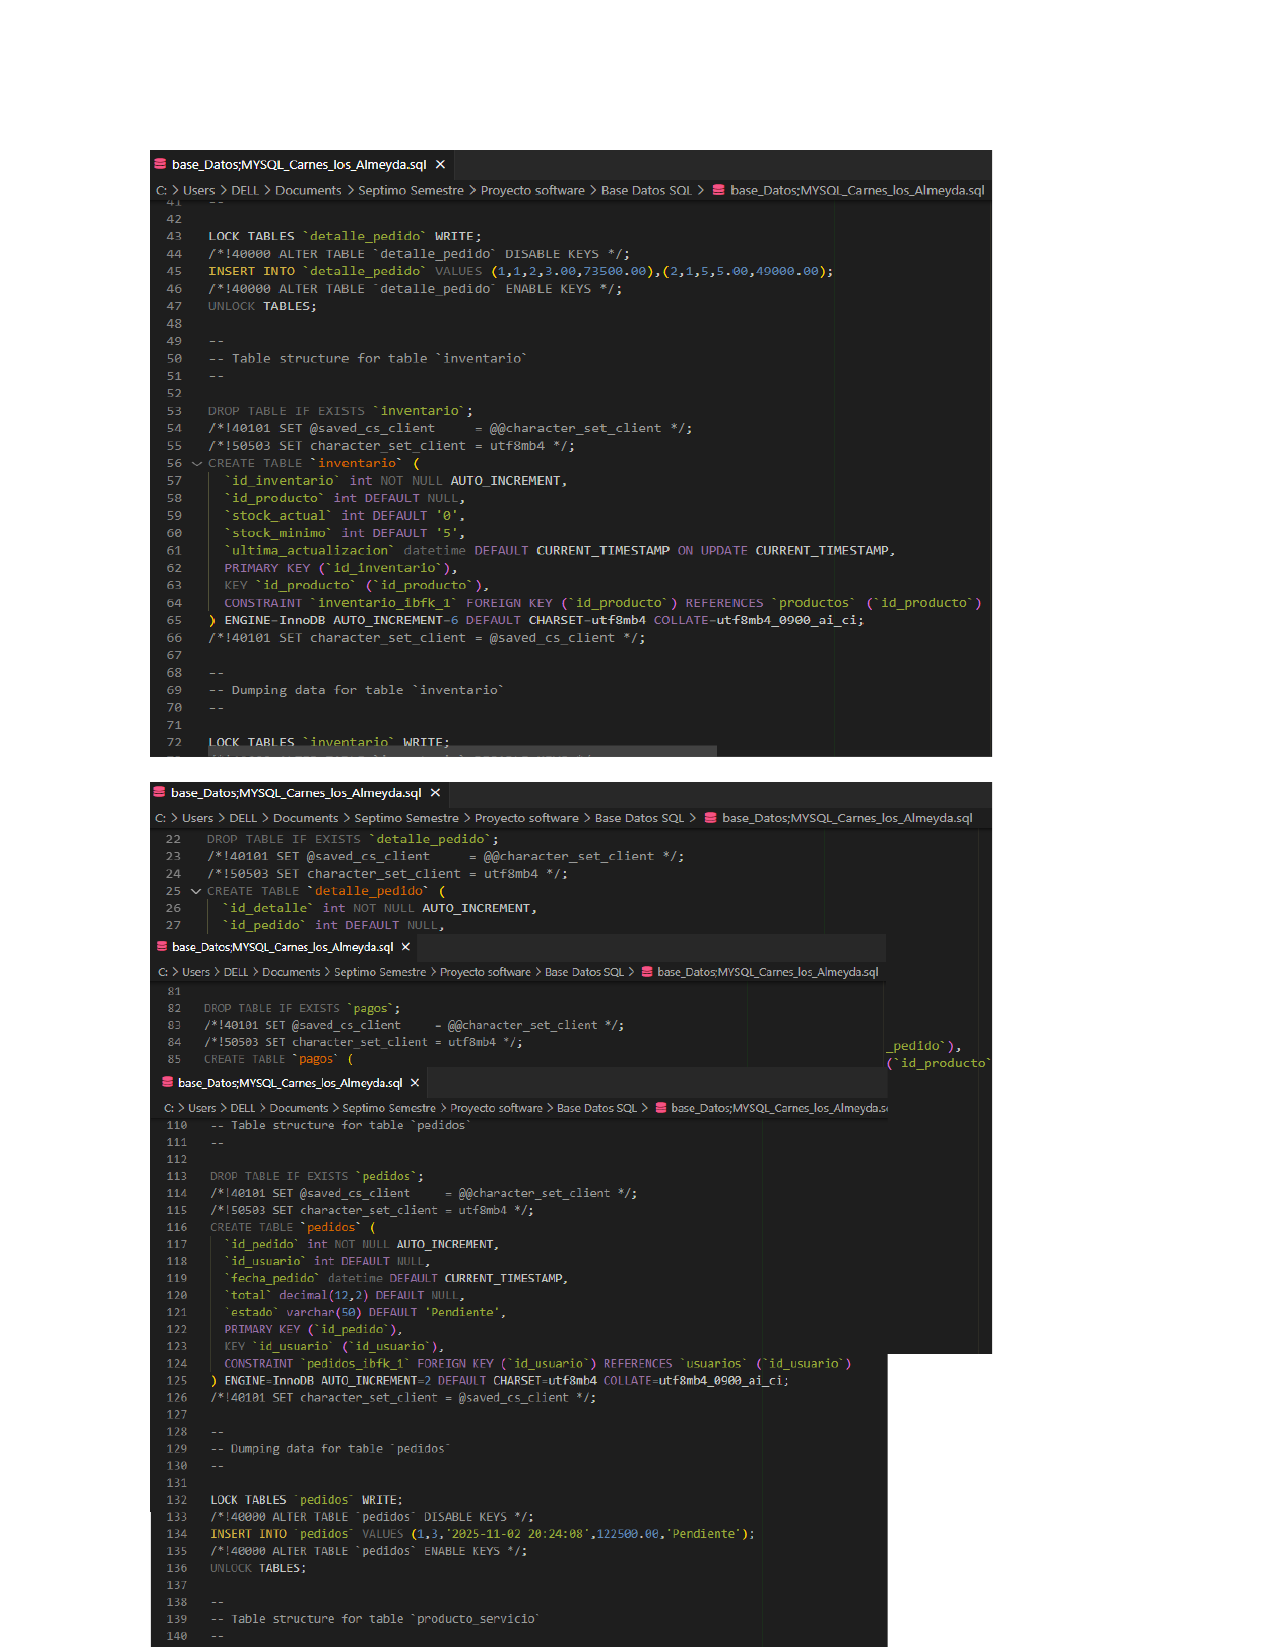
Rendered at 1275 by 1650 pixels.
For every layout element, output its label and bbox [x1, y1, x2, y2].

picture [150, 782, 993, 1646]
picture [150, 150, 993, 757]
